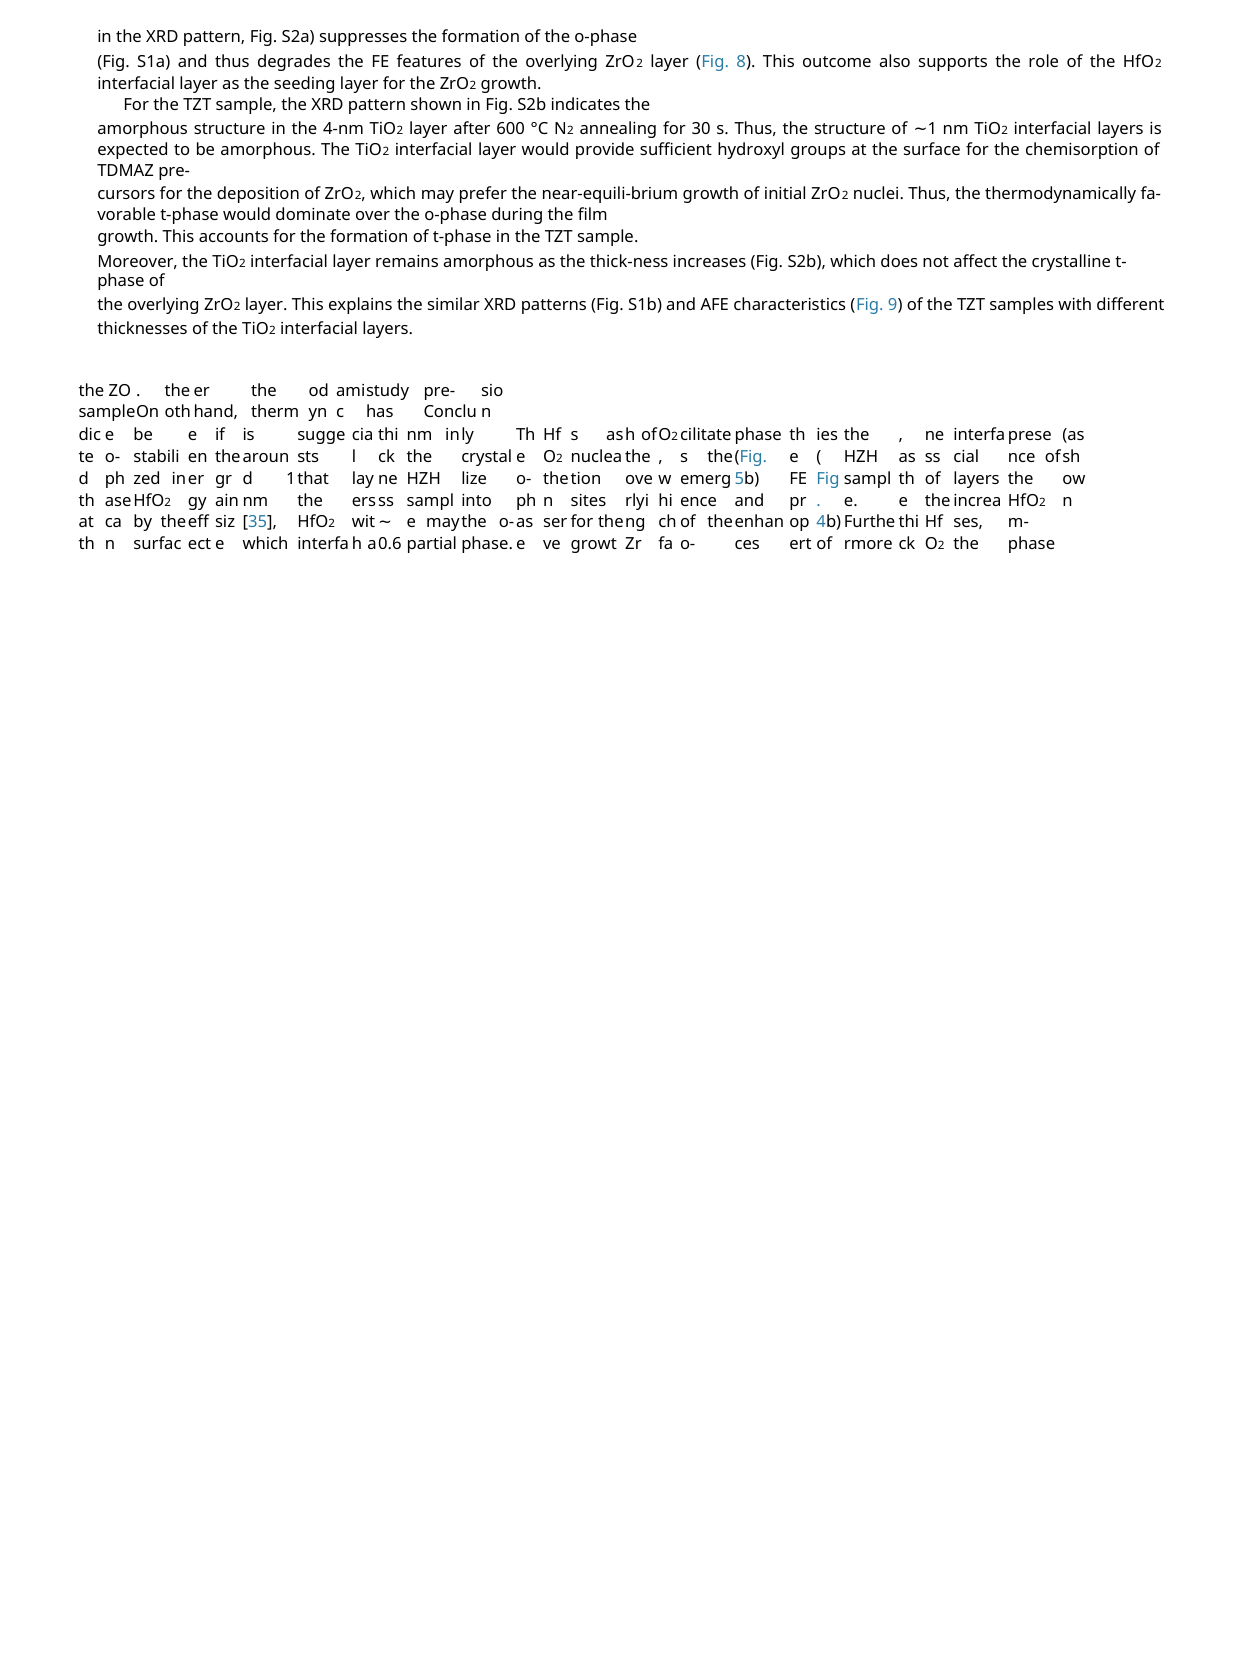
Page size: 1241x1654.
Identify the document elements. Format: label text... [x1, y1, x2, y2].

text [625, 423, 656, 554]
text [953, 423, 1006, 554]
text the overlying ZrO2 layer. This explains the similar XRD patterns (Fig. S1b) and AFE characteristics (Fig. 9) of the TZT samples with different [97, 295, 1172, 314]
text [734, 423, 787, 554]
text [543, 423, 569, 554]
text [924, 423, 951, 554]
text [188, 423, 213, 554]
text the ZO sample. On the other hand, the thermodynamic study has pre- 4. Conclusion [78, 380, 509, 421]
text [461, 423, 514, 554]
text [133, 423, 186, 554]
text in the XRD pattern, Fig. S2a) suppresses the formation of the o-phase [97, 26, 1172, 47]
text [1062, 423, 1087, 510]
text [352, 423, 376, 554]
text (Fig. S1a) and thus degrades the FE features of the overlying ZrO2 layer (Fig. 8). This outcome also supports the role of the HfO2 interfacial layer as the seeding layer for the ZrO2 growth. [97, 50, 1162, 93]
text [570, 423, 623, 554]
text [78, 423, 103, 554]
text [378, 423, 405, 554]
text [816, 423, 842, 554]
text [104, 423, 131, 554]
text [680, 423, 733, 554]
text For the TZT sample, the XRD pattern shown in Fig. S2b indicates the [123, 93, 1172, 114]
text cursors for the deposition of ZrO2, which may prefer the near-equili-brium growth of initial ZrO2 nuclei. Thus, the thermodynamically fa-vorable t-phase would dominate over the o-phase during the film [97, 182, 1162, 224]
text thicknesses of the TiO2 interfacial layers. [97, 315, 1172, 339]
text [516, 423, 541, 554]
text growth. This accounts for the formation of t-phase in the TZT sample. [97, 226, 1172, 246]
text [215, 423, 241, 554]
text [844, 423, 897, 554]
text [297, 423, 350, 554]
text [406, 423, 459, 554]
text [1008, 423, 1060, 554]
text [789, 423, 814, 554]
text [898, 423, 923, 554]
text amorphous structure in the 4-nm TiO2 layer after 600 °C N2 annealing for 30 s. Thus, the structure of ∼1 nm TiO2 interfacial layers is expected to be amorphous. The TiO2 interfacial layer would provide sufficient hydroxyl groups at the surface for the chemisorption of TDMAZ pre- [97, 118, 1162, 180]
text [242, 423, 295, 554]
text Moreover, the TiO2 interfacial layer remains amorphous as the thick-ness increases (Fig. S2b), which does not affect the crystalline t-phase of [97, 252, 1172, 290]
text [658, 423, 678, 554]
